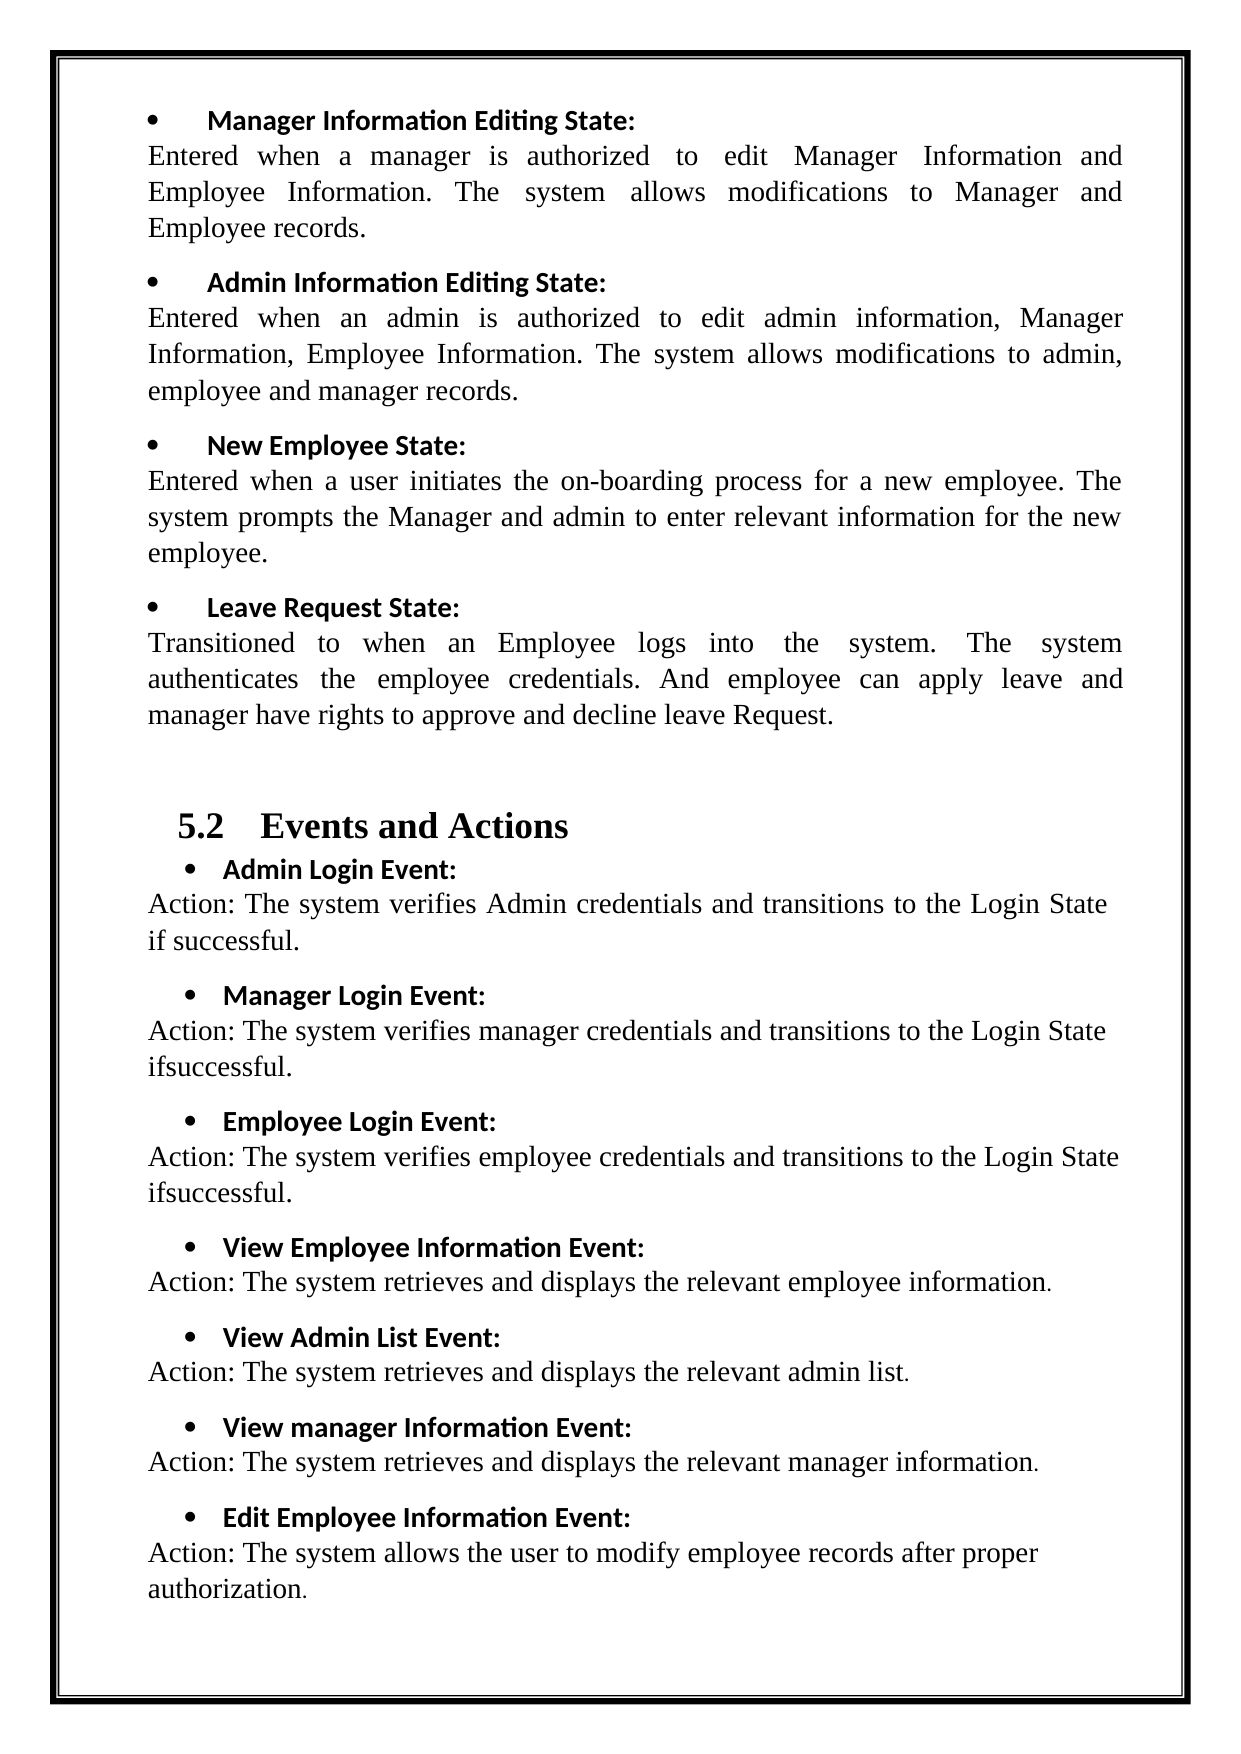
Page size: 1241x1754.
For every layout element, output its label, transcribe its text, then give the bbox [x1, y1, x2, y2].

subtitle View Admin List Event: [185, 1318, 1167, 1355]
subtitle Admin Login Event: [185, 850, 1167, 886]
subtitle Manager Information Editing State: [148, 101, 1167, 138]
subtitle View Employee Information Event: [185, 1228, 1167, 1265]
text Action: The system retrieves and displays the relevant employee information. [148, 1265, 1167, 1298]
text Action: The system verifies Admin credentials and transitions to the Login State if successful. [148, 886, 1108, 956]
text Action: The system retrieves and displays the relevant manager information. [148, 1445, 1167, 1478]
subtitle New Employee State: [148, 426, 1167, 463]
subtitle Manager Login Event: [185, 976, 1167, 1013]
text Action: The system verifies manager credentials and transitions to the Login State ifsuccessful. [148, 1013, 1167, 1082]
text Action: The system allows the user to modify employee records after proper authorization. [148, 1535, 1051, 1605]
text Entered when a user initiates the on-boarding process for a new employee. The system prompts the Manager and admin to enter relevant information for the new employee. [148, 463, 1123, 568]
text Action: The system retrieves and displays the relevant admin list. [148, 1355, 1167, 1388]
subtitle Leave Request State: [148, 588, 1167, 625]
subtitle Employee Login Event: [185, 1102, 1167, 1139]
subtitle View manager Information Event: [185, 1408, 1167, 1445]
subtitle Admin Information Editing State: [148, 263, 1167, 300]
text Entered when an admin is authorized to edit admin information, Manager Information, Employee Information. The system allows modifications to admin, employee and manager records. [148, 300, 1123, 406]
text Transitioned to when an Employee logs into the system. The system authenticates the employee credentials. And employee can apply leave and manager have rights to approve and decline leave Request. [148, 625, 1123, 731]
text Entered when a manager is authorized to edit Manager Information and Employee Information. The system allows modifications to Manager and Employee records. [148, 138, 1123, 244]
subtitle Edit Employee Information Event: [185, 1498, 1167, 1535]
subtitle Events and Actions [177, 803, 1167, 846]
text Action: The system verifies employee credentials and transitions to the Login State ifsuccessful. [148, 1139, 1167, 1208]
